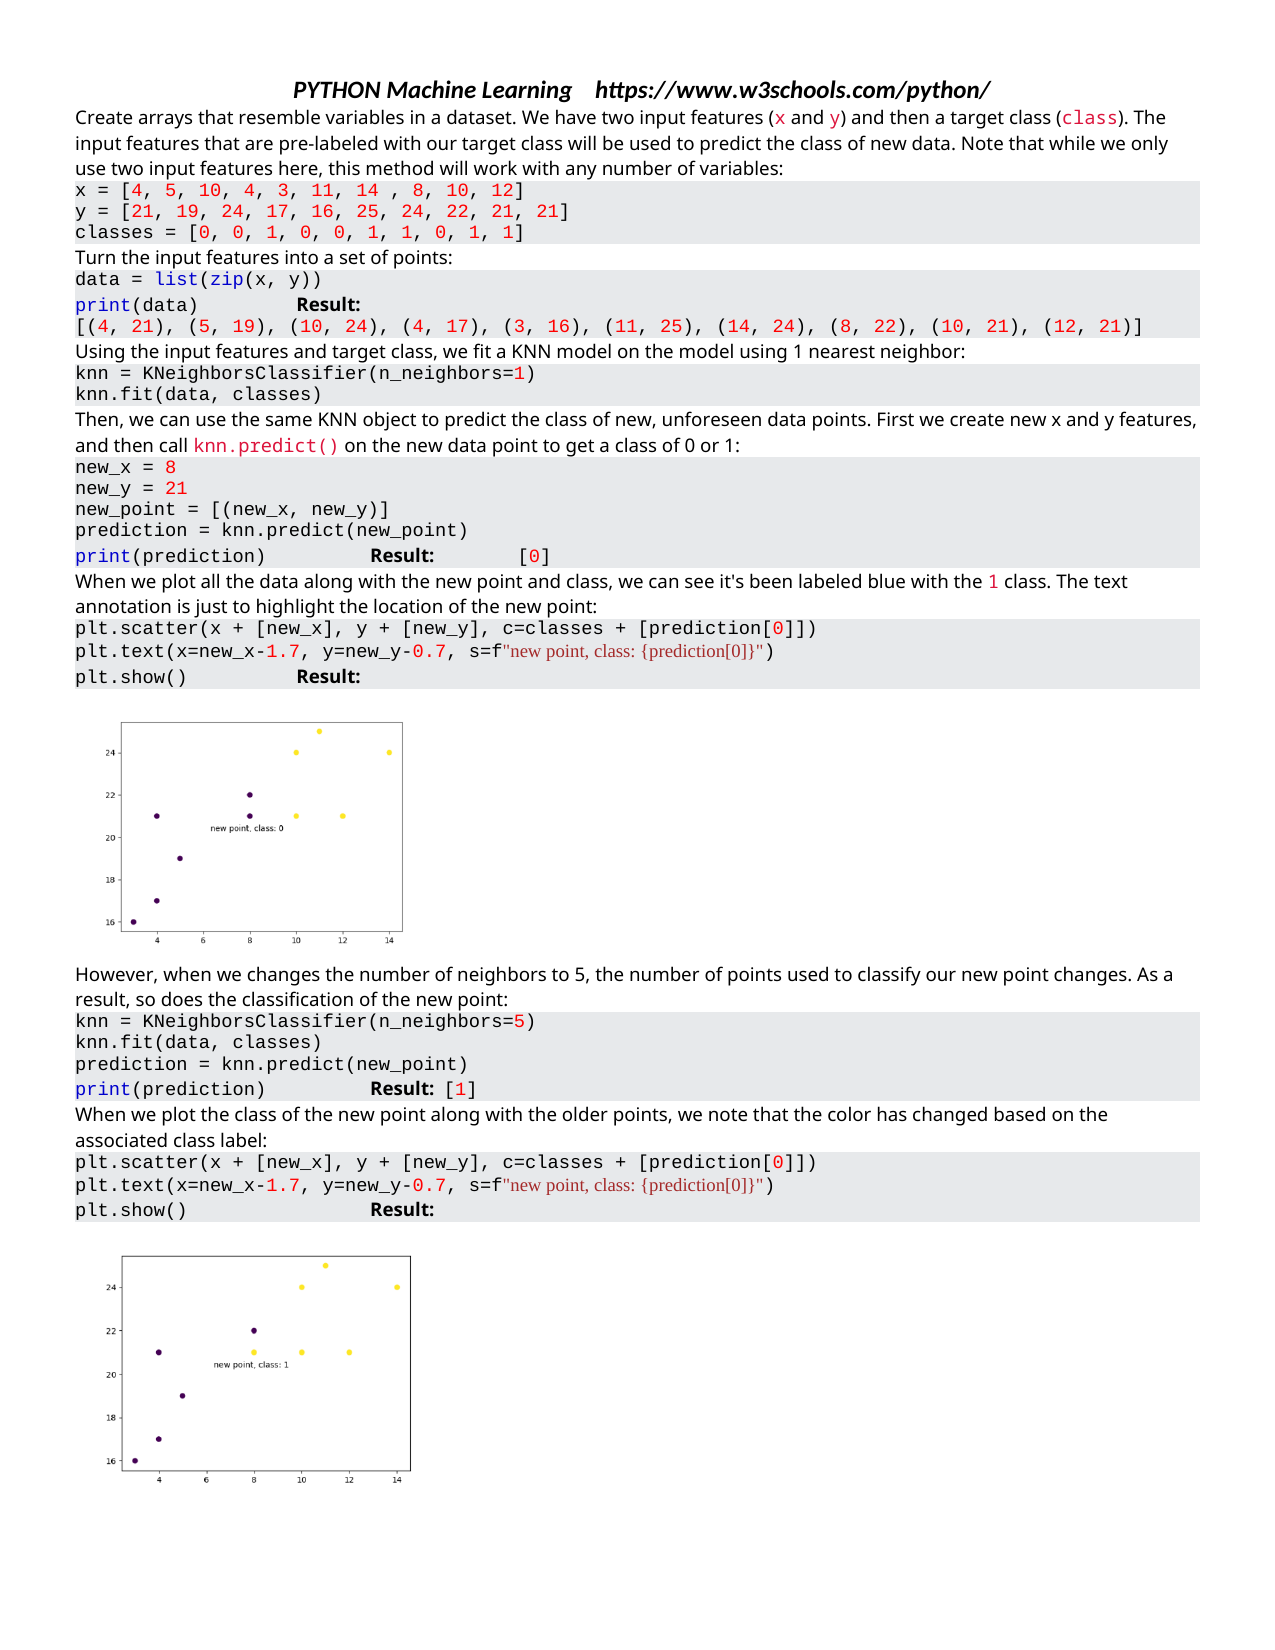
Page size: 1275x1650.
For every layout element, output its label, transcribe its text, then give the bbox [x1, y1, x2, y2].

text Turn the input features into a set of points: [75, 244, 1200, 270]
text plt.scatter(x + [new_x], y + [new_y], c=classes + [prediction[0]]) plt.text(x=new_x-1.7, y=new_y-0.7, s=f"new point, class: {prediction[0]}") plt.show() Result: [75, 1152, 1200, 1222]
text plt.scatter(x + [new_x], y + [new_y], c=classes + [prediction[0]]) plt.text(x=new_x-1.7, y=new_y-0.7, s=f"new point, class: {prediction[0]}") plt.show() Result: [75, 619, 1200, 689]
text [(4, 21), (5, 19), (10, 24), (4, 17), (3, 16), (11, 25), (14, 24), (8, 22), (10, 21), (12, 21)] [75, 317, 1200, 338]
text When we plot all the data along with the new point and class, we can see it's been labeled blue with the 1 class. The text annotation is just to highlight the location of the new point: [75, 568, 1200, 619]
text Create arrays that resemble variables in a dataset. We have two input features (x and y) and then a target class (class). The input features that are pre-labeled with our target class will be used to predict the class of new data. Note that while we only use two input features here, this method will work with any number of variables: [75, 104, 1200, 181]
text Using the input features and target class, we fit a KNN model on the model using 1 nearest neighbor: [75, 338, 1200, 364]
text knn = KNeighborsClassifier(n_neighbors=5) knn.fit(data, classes) prediction = knn.predict(new_point) print(prediction) Result: [1] [75, 1012, 1200, 1101]
text Then, we can use the same KNN object to predict the class of new, unforeseen data points. First we create new x and y features, and then call knn.predict() on the new data point to get a class of 0 or 1: [75, 406, 1200, 457]
text new_x = 8 new_y = 21 new_point = [(new_x, new_y)] prediction = knn.predict(new_point) print(prediction) Result: [0] [75, 457, 1200, 568]
picture [75, 1222, 447, 1501]
text knn = KNeighborsClassifier(n_neighbors=1) knn.fit(data, classes) [75, 364, 1200, 406]
text However, when we changes the number of neighbors to 5, the number of points used to classify our new point changes. As a result, so does the classification of the new point: [75, 961, 1200, 1012]
text When we plot the class of the new point along with the older points, we note that the color has changed based on the associated class label: [75, 1101, 1200, 1152]
text x = [4, 5, 10, 4, 3, 11, 14 , 8, 10, 12] y = [21, 19, 24, 17, 16, 25, 24, 22, 21, 21] classes = [0, 0, 1, 0, 0, 1, 1, 0, 1, 1] [75, 181, 1200, 244]
picture [75, 689, 438, 961]
text data = list(zip(x, y)) print(data) Result: [75, 270, 1200, 317]
